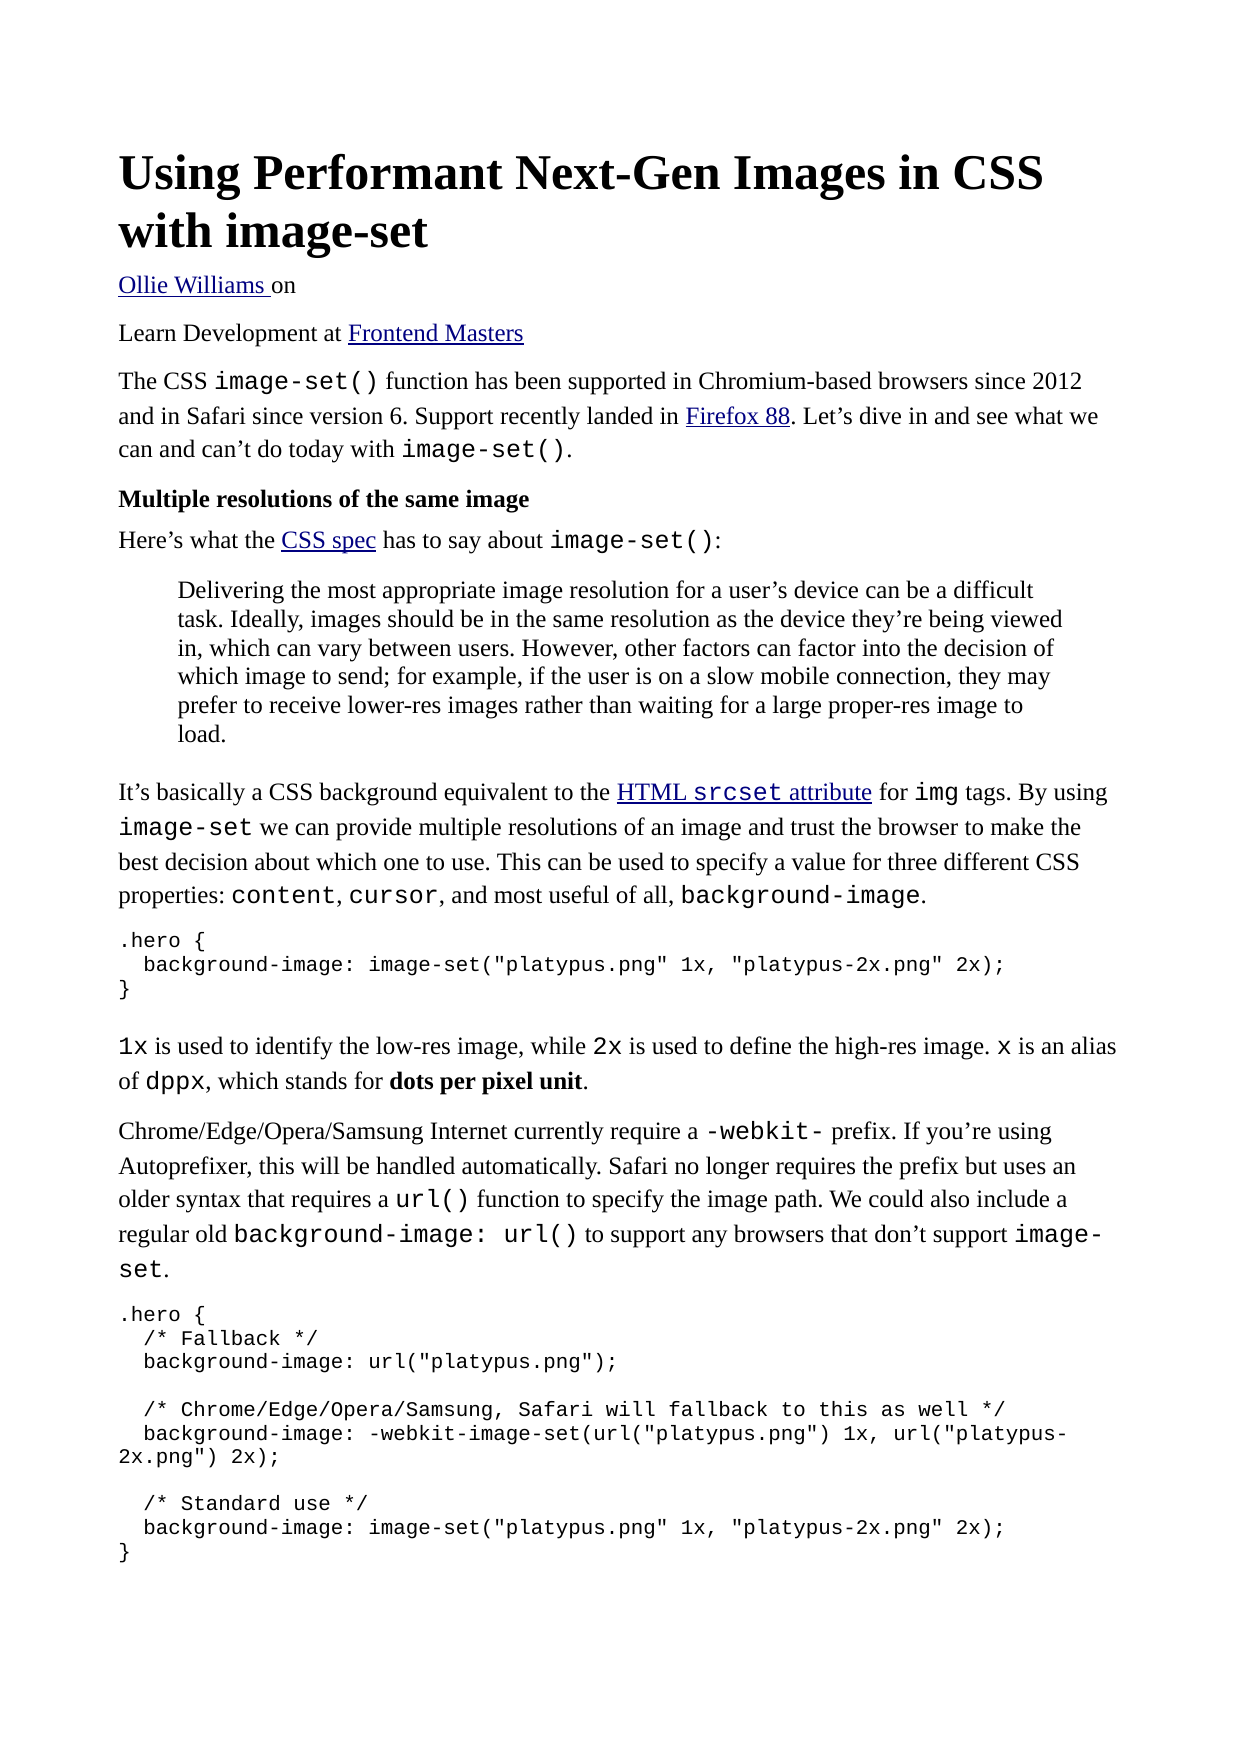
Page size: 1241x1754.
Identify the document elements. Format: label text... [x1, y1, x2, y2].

subtitle Multiple resolutions of the same image [118, 484, 1122, 513]
text background-image: -webkit-image-set(url("platypus.png") 1x, url("platypus-2x.png") 2x); [118, 1422, 1122, 1470]
text Learn Development at Frontend Masters [118, 318, 1122, 347]
text The CSS image-set() function has been supported in Chromium-based browsers since 2012 and in Safari since version 6. Support recently landed in Firefox 88. Let’s dive in and see what we can and can’t do today with image-set(). [118, 366, 1122, 465]
text Chrome/Edge/Opera/Samsung Internet currently require a -webkit- prefix. If you’re using Autoprefixer, this will be handled automatically. Safari no longer requires the prefix but uses an older syntax that requires a url() function to specify the image path. We could also include a regular old background-image: url() to support any browsers that don’t support image-set. [118, 1116, 1122, 1285]
text } [118, 978, 1122, 1001]
text } [118, 1541, 1122, 1564]
text /* Standard use */ [118, 1493, 1122, 1517]
text background-image: image-set("platypus.png" 1x, "platypus-2x.png" 2x); [118, 954, 1122, 978]
text .hero { [118, 930, 1122, 954]
text background-image: image-set("platypus.png" 1x, "platypus-2x.png" 2x); [118, 1517, 1122, 1541]
text /* Fallback */ [118, 1328, 1122, 1352]
text It’s basically a CSS background equivalent to the HTML srcset attribute for img tags. By using image-set we can provide multiple resolutions of an image and trust the browser to make the best decision about which one to use. This can be used to specify a value for three different CSS properties: content, cursor, and most useful of all, background-image. [118, 777, 1122, 911]
text Here’s what the CSS spec has to say about image-set(): [118, 525, 1122, 556]
text Delivering the most appropriate image resolution for a user’s device can be a difficult task. Ideally, images should be in the same resolution as the device they’re being viewed in, which can vary between users. However, other factors can factor into the decision of which image to send; for example, if the user is on a slow mobile connection, they may prefer to receive lower-res images rather than waiting for a large proper-res image to load. [177, 575, 1063, 748]
subtitle Using Performant Next-Gen Images in CSS with image-set [118, 143, 1122, 258]
text Ollie Williams on [118, 271, 1122, 299]
text .hero { [118, 1304, 1122, 1328]
text /* Chrome/Edge/Opera/Samsung, Safari will fallback to this as well */ [118, 1399, 1122, 1422]
text 1x is used to identify the low-res image, while 2x is used to define the high-res image. x is an alias of dppx, which stands for dots per pixel unit. [118, 1031, 1122, 1097]
text background-image: url("platypus.png"); [118, 1352, 1122, 1375]
